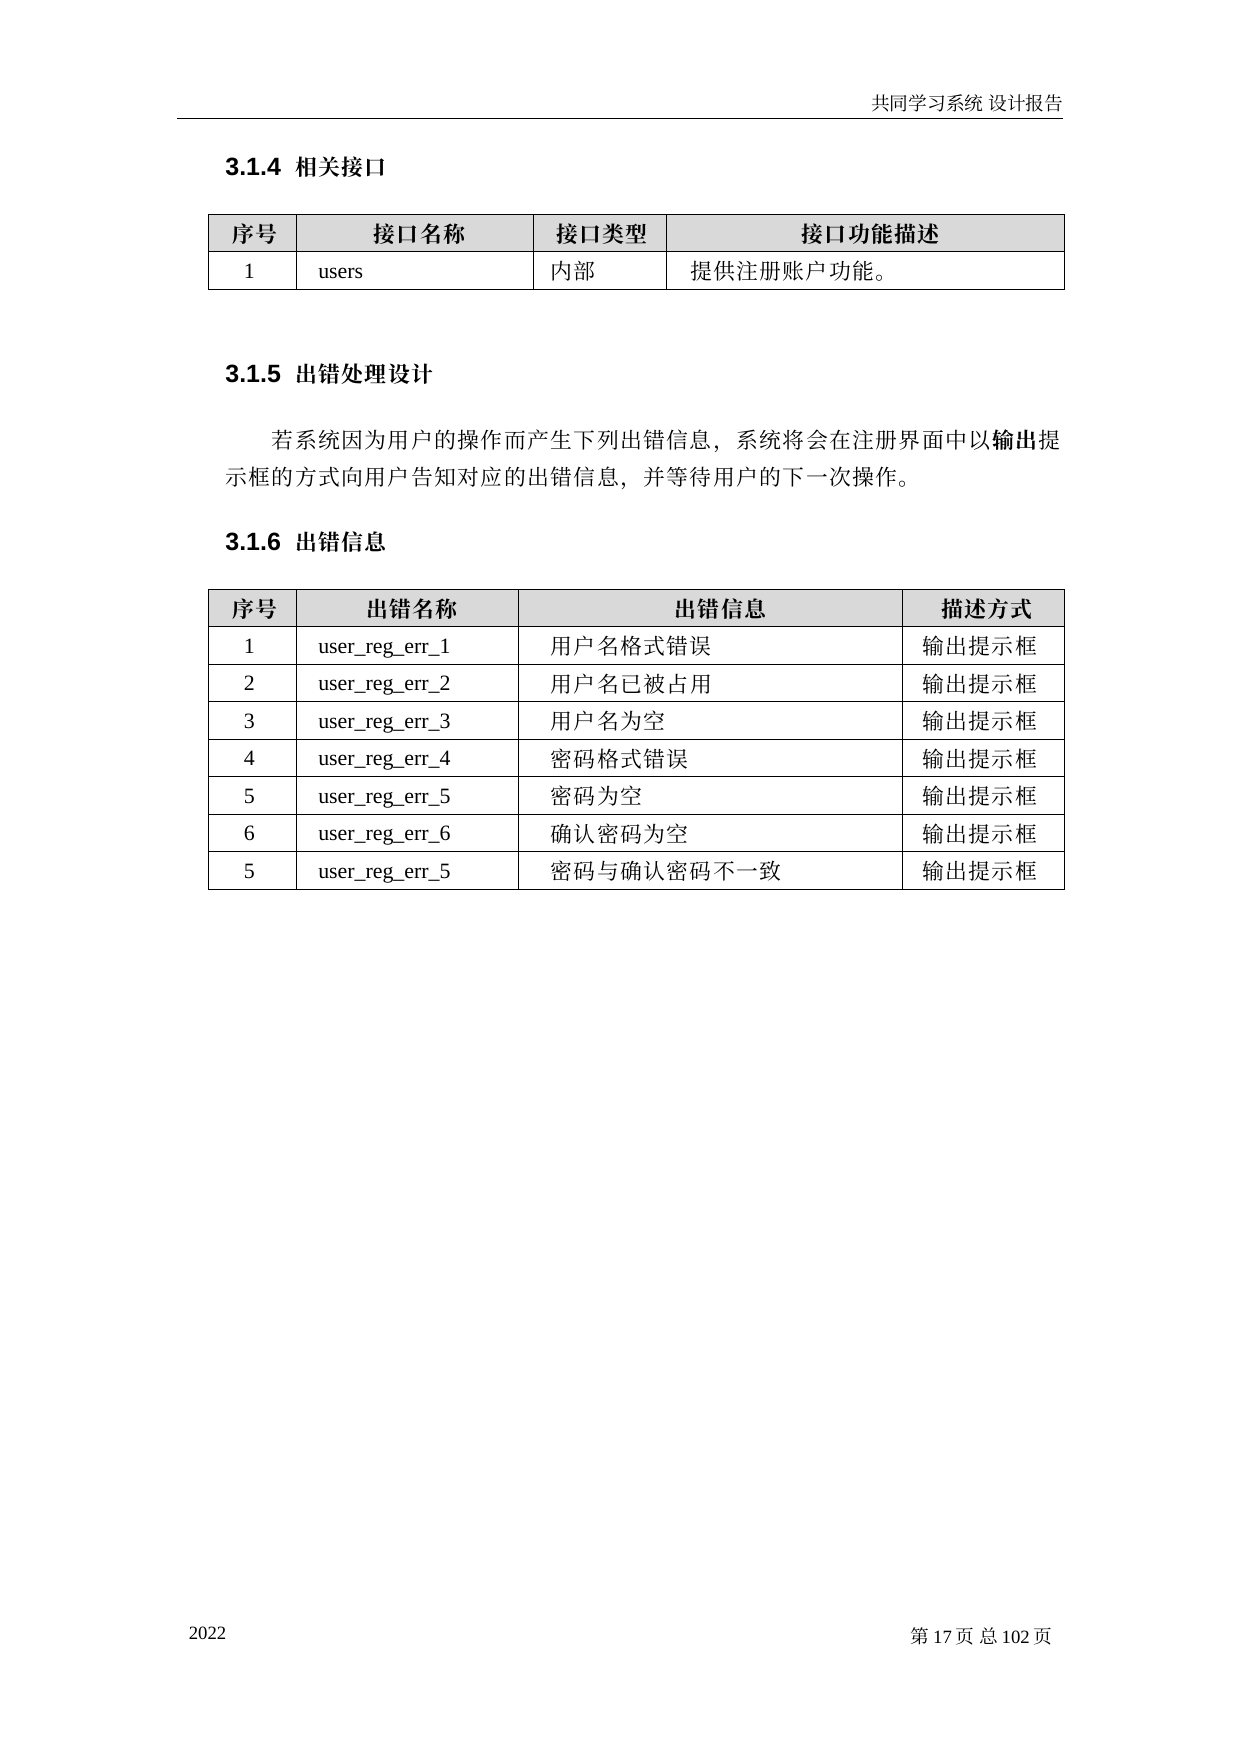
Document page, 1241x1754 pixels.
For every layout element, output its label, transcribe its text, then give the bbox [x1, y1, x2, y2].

table_header 序号 [209, 590, 296, 626]
table_cell user_reg_err_6 [297, 815, 518, 851]
table_cell 3 [209, 702, 296, 738]
subtitle 出错处理设计 [208, 355, 1061, 392]
table_cell 输出提示框 [903, 777, 1064, 813]
text 若系统因为用户的操作而产生下列出错信息，系统将会在注册界面中以输出提示框的方式向用户告知对应的出错信息，并等待用户的下一次操作。 [222, 421, 1061, 494]
table_cell 输出提示框 [903, 702, 1064, 738]
table_cell 输出提示框 [903, 852, 1064, 888]
table_cell user_reg_err_4 [297, 740, 518, 776]
table_cell 密码为空 [519, 777, 902, 813]
table_cell 用户名为空 [519, 702, 902, 738]
table_cell 密码与确认密码不一致 [519, 852, 902, 888]
table_cell 密码格式错误 [519, 740, 902, 776]
table_cell 2 [209, 665, 296, 701]
table_cell user_reg_err_2 [297, 665, 518, 701]
table_cell 用户名格式错误 [519, 627, 902, 663]
subtitle 出错信息 [208, 523, 1061, 559]
subtitle 相关接口 [208, 148, 1061, 184]
table_cell 确认密码为空 [519, 815, 902, 851]
table_cell user_reg_err_3 [297, 702, 518, 738]
table_header 出错名称 [297, 590, 518, 626]
table_header 接口名称 [297, 215, 533, 251]
table_cell 输出提示框 [903, 665, 1064, 701]
table_cell 1 [209, 627, 296, 663]
table_header 接口类型 [534, 215, 666, 251]
table_cell 输出提示框 [903, 740, 1064, 776]
table_cell 内部 [534, 252, 666, 288]
table_header 描述方式 [903, 590, 1064, 626]
table_cell 4 [209, 740, 296, 776]
table_cell 1 [209, 252, 296, 288]
table_cell 用户名已被占用 [519, 665, 902, 701]
table_cell user_reg_err_5 [297, 777, 518, 813]
table_cell 5 [209, 852, 296, 888]
table_header 出错信息 [519, 590, 902, 626]
table_header 序号 [209, 215, 296, 251]
table_cell 6 [209, 815, 296, 851]
table_cell 5 [209, 777, 296, 813]
table_cell 输出提示框 [903, 627, 1064, 663]
table_header 接口功能描述 [667, 215, 1064, 251]
table_cell user_reg_err_1 [297, 627, 518, 663]
table_cell users [297, 252, 533, 288]
table_cell user_reg_err_5 [297, 852, 518, 888]
table_cell 输出提示框 [903, 815, 1064, 851]
table_cell 提供注册账户功能。 [667, 252, 1064, 288]
